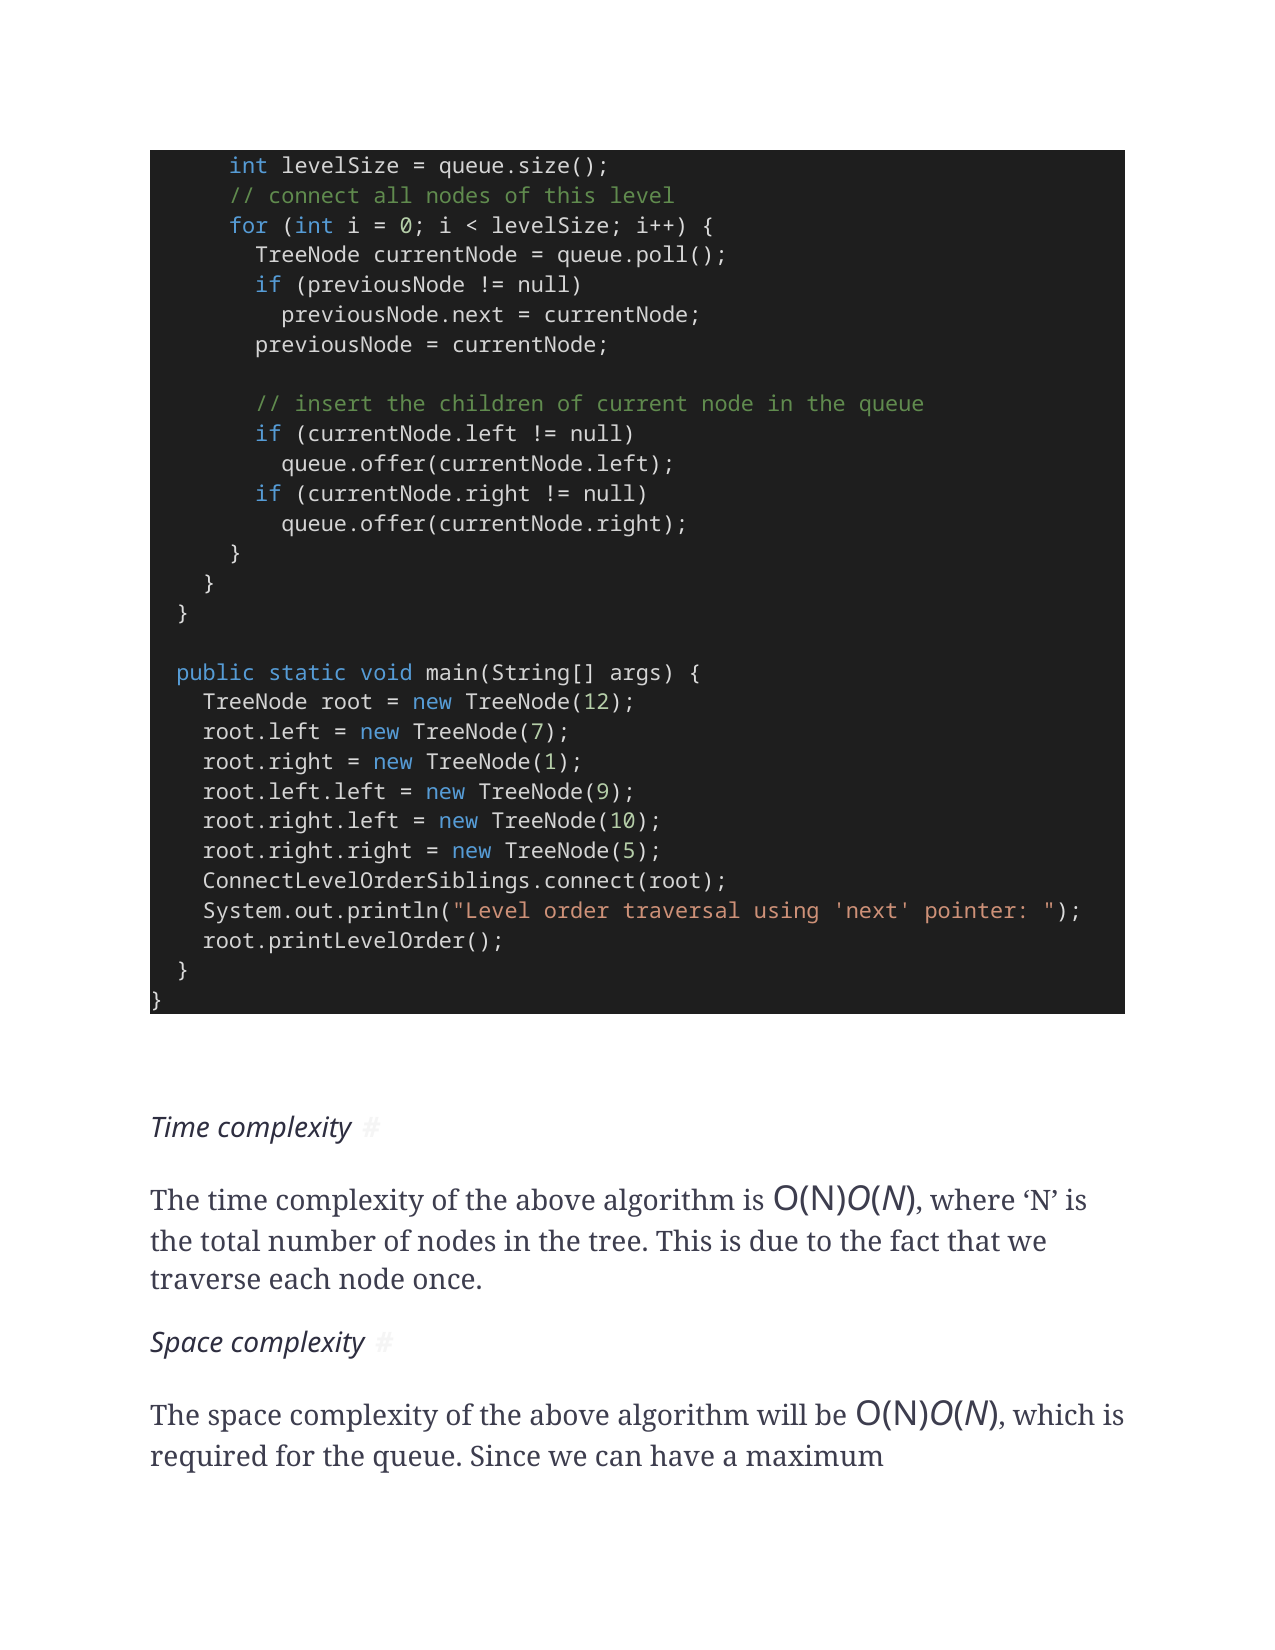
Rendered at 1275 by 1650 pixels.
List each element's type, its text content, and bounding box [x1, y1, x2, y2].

text } [150, 954, 1125, 984]
text root.left = new TreeNode(7); [150, 716, 1125, 746]
text for (int i = 0; i < levelSize; i++) { [150, 209, 1125, 239]
text root.right = new TreeNode(1); [150, 746, 1125, 776]
subtitle Time complexity # [150, 1108, 1125, 1146]
text queue.offer(currentNode.right); [150, 507, 1125, 537]
text } [150, 567, 1125, 597]
text // insert the children of current node in the queue [150, 388, 1125, 418]
text } [150, 537, 1125, 567]
text if (currentNode.right != null) [150, 478, 1125, 507]
text } [150, 597, 1125, 627]
text } [150, 984, 1125, 1014]
text TreeNode currentNode = queue.poll(); [150, 239, 1125, 269]
text previousNode = currentNode; [150, 329, 1125, 358]
text public static void main(String[] args) { [150, 656, 1125, 686]
text The time complexity of the above algorithm is O(N)O(N), where ‘N’ is the total number of nodes in the tree. This is due to the fact that we traverse each node once. [150, 1174, 1125, 1298]
text root.right.left = new TreeNode(10); [150, 805, 1125, 835]
text TreeNode root = new TreeNode(12); [150, 686, 1125, 716]
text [150, 1389, 1125, 1474]
text if (currentNode.left != null) [150, 418, 1125, 448]
text int levelSize = queue.size(); [150, 150, 1125, 180]
text root.printLevelOrder(); [150, 924, 1125, 954]
text if (previousNode != null) [150, 269, 1125, 299]
text previousNode.next = currentNode; [150, 299, 1125, 329]
subtitle Space complexity # [150, 1323, 1125, 1361]
text ConnectLevelOrderSiblings.connect(root); [150, 865, 1125, 895]
text queue.offer(currentNode.left); [150, 448, 1125, 478]
text root.right.right = new TreeNode(5); [150, 835, 1125, 865]
text root.left.left = new TreeNode(9); [150, 776, 1125, 805]
text System.out.println("Level order traversal using 'next' pointer: "); [150, 895, 1125, 924]
text // connect all nodes of this level [150, 180, 1125, 209]
